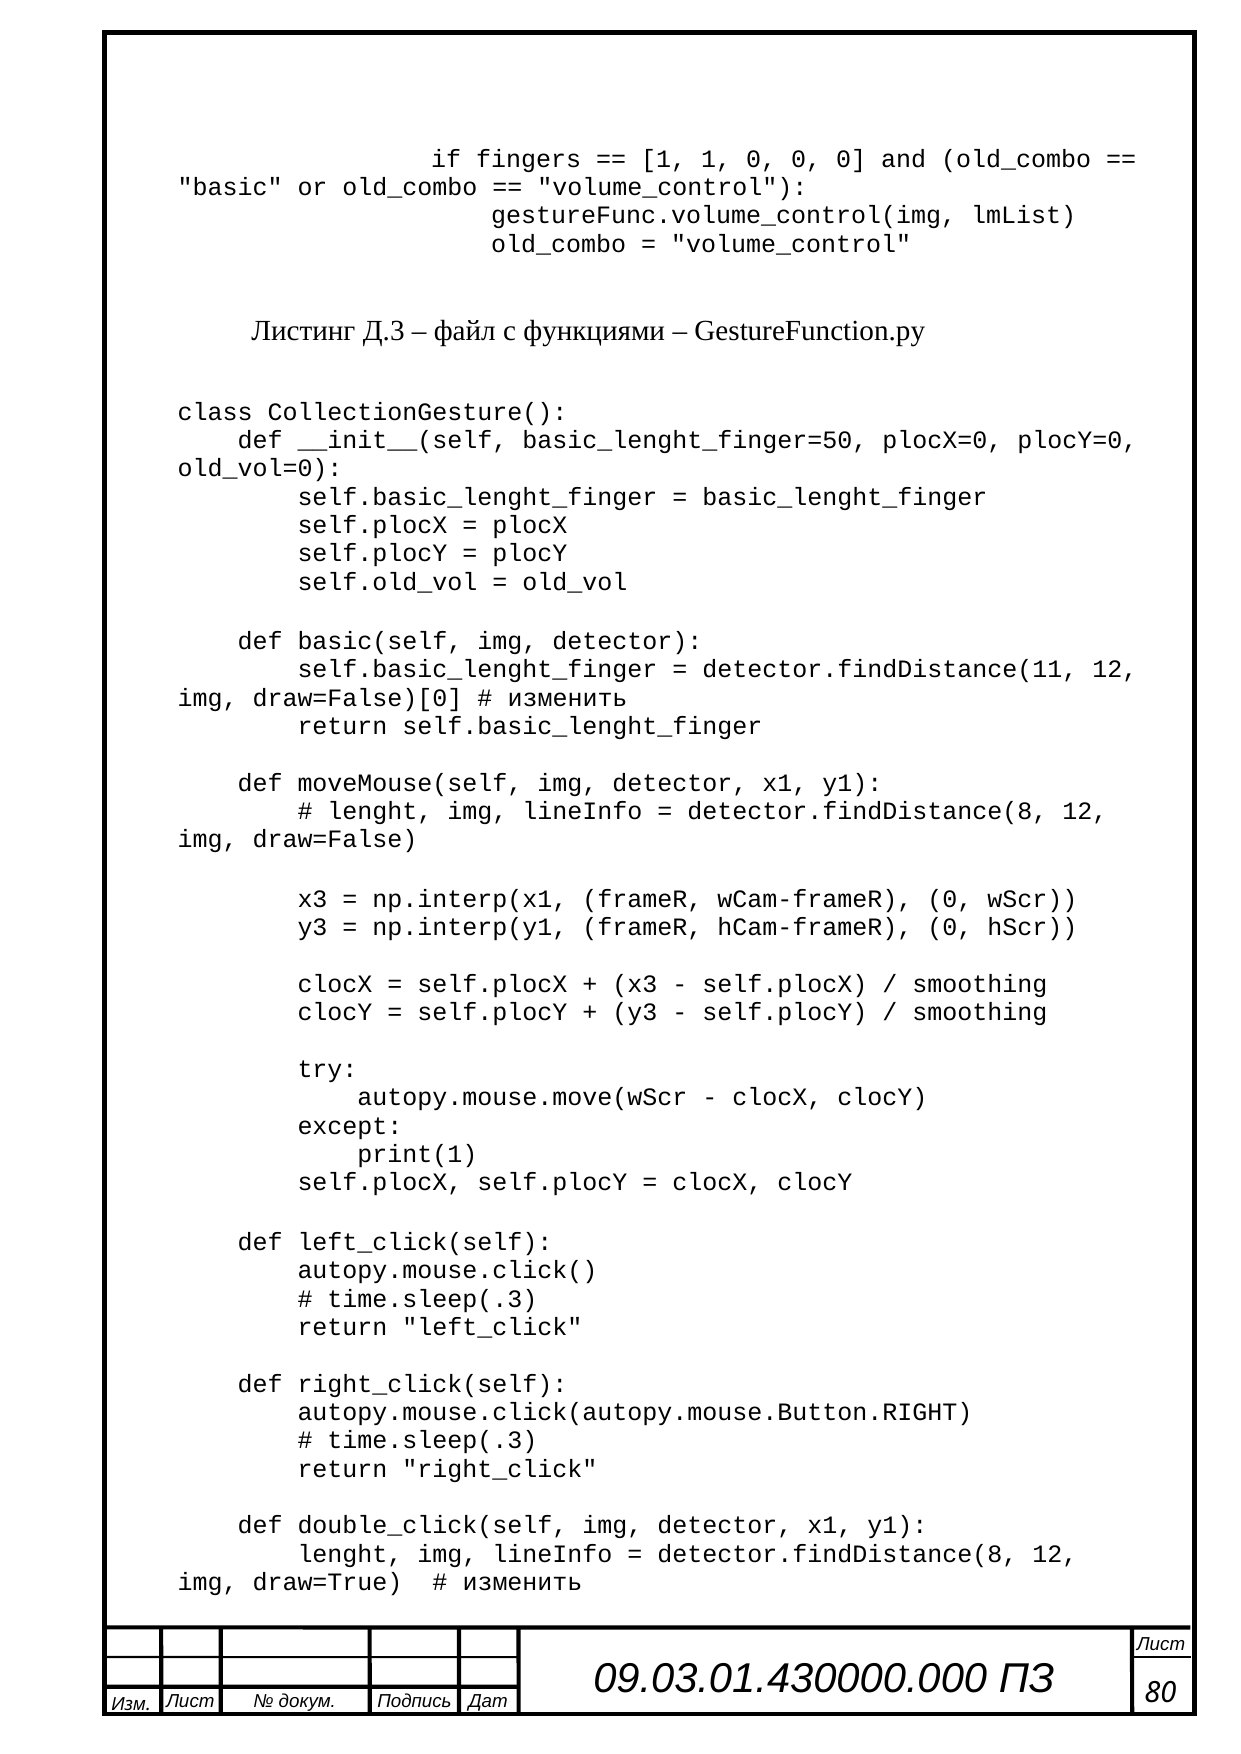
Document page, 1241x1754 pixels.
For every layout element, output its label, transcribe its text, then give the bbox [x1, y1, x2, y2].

text autopy.mouse.click(autopy.mouse.Button.RIGHT) [177, 1399, 1152, 1428]
text autopy.mouse.click() [177, 1258, 1152, 1286]
text # lenght, img, lineInfo = detector.findDistance(8, 12, img, draw=False) [177, 799, 1152, 855]
text return "right_click" [177, 1456, 1152, 1484]
text def moveMouse(self, img, detector, x1, y1): [177, 770, 1152, 799]
text clocX = self.plocX + (x3 - self.plocX) / smoothing [177, 972, 1152, 1000]
text self.basic_lenght_finger = detector.findDistance(11, 12, img, draw=False)[0] # изменить [177, 657, 1152, 714]
text return "left_click" [177, 1314, 1152, 1343]
text def right_click(self): [177, 1371, 1152, 1399]
text self.plocY = plocY [177, 541, 1152, 569]
text # time.sleep(.3) [177, 1286, 1152, 1314]
text y3 = np.interp(y1, (frameR, hCam-frameR), (0, hScr)) [177, 915, 1152, 943]
text autopy.mouse.move(wScr - clocX, clocY) [177, 1085, 1152, 1113]
text def double_click(self, img, detector, x1, y1): [177, 1513, 1152, 1541]
text print(1) [177, 1142, 1152, 1170]
text def basic(self, img, detector): [177, 629, 1152, 657]
text def __init__(self, basic_lenght_finger=50, plocX=0, plocY=0, old_vol=0): [177, 427, 1152, 484]
text except: [177, 1113, 1152, 1142]
text def left_click(self): [177, 1229, 1152, 1258]
text x3 = np.interp(x1, (frameR, wCam-frameR), (0, wScr)) [177, 887, 1152, 915]
text self.old_vol = old_vol [177, 569, 1152, 597]
text gestureFunc.volume_control(img, lmList) [177, 203, 1152, 231]
text # time.sleep(.3) [177, 1428, 1152, 1456]
text lenght, img, lineInfo = detector.findDistance(8, 12, img, draw=True) # изменить [177, 1541, 1152, 1598]
text Листинг Д.3 – файл с функциями – GestureFunction.py [177, 313, 1152, 347]
text self.basic_lenght_finger = basic_lenght_finger [177, 484, 1152, 512]
text class CollectionGesture(): [177, 399, 1152, 427]
text self.plocX = plocX [177, 512, 1152, 541]
text if fingers == [1, 1, 0, 0, 0] and (old_combo == "basic" or old_combo == "volume_control"): [177, 146, 1152, 203]
text return self.basic_lenght_finger [177, 714, 1152, 742]
text try: [177, 1057, 1152, 1085]
text old_combo = "volume_control" [177, 231, 1152, 260]
text clocY = self.plocY + (y3 - self.plocY) / smoothing [177, 1000, 1152, 1028]
text self.plocX, self.plocY = clocX, clocY [177, 1170, 1152, 1198]
